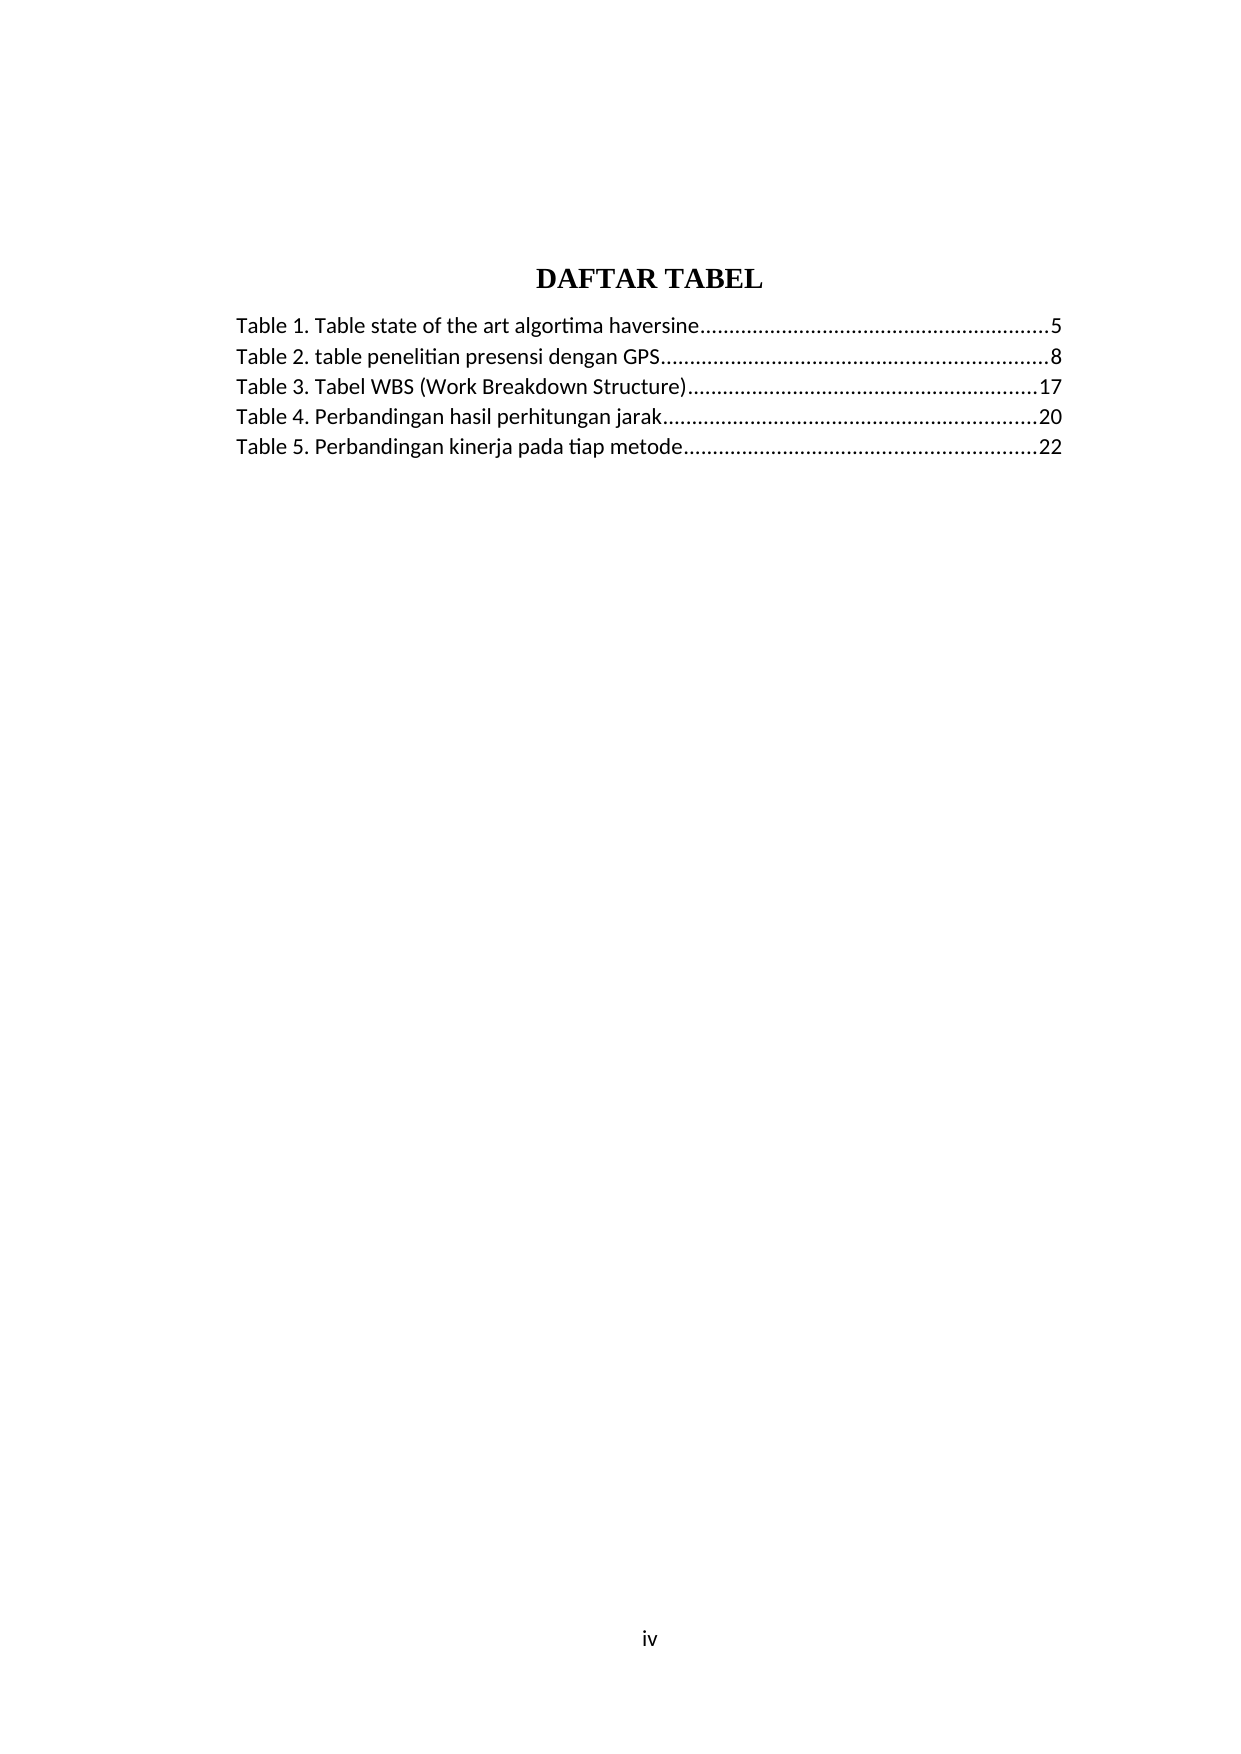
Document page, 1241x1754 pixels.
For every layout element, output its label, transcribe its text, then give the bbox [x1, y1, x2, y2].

text Table 3. Tabel WBS (Work Breakdown Structure) 17 [236, 372, 1063, 400]
text Table 4. Perbandingan hasil perhitungan jarak 20 [236, 402, 1063, 430]
text Table 1. Table state of the art algortima haversine 5 [236, 312, 1063, 339]
text Table 2. table penelitian presensi dengan GPS 8 [236, 342, 1063, 370]
subtitle DAFTAR TABEL [236, 261, 1063, 295]
text Table 5. Perbandingan kinerja pada tiap metode 22 [236, 432, 1063, 460]
